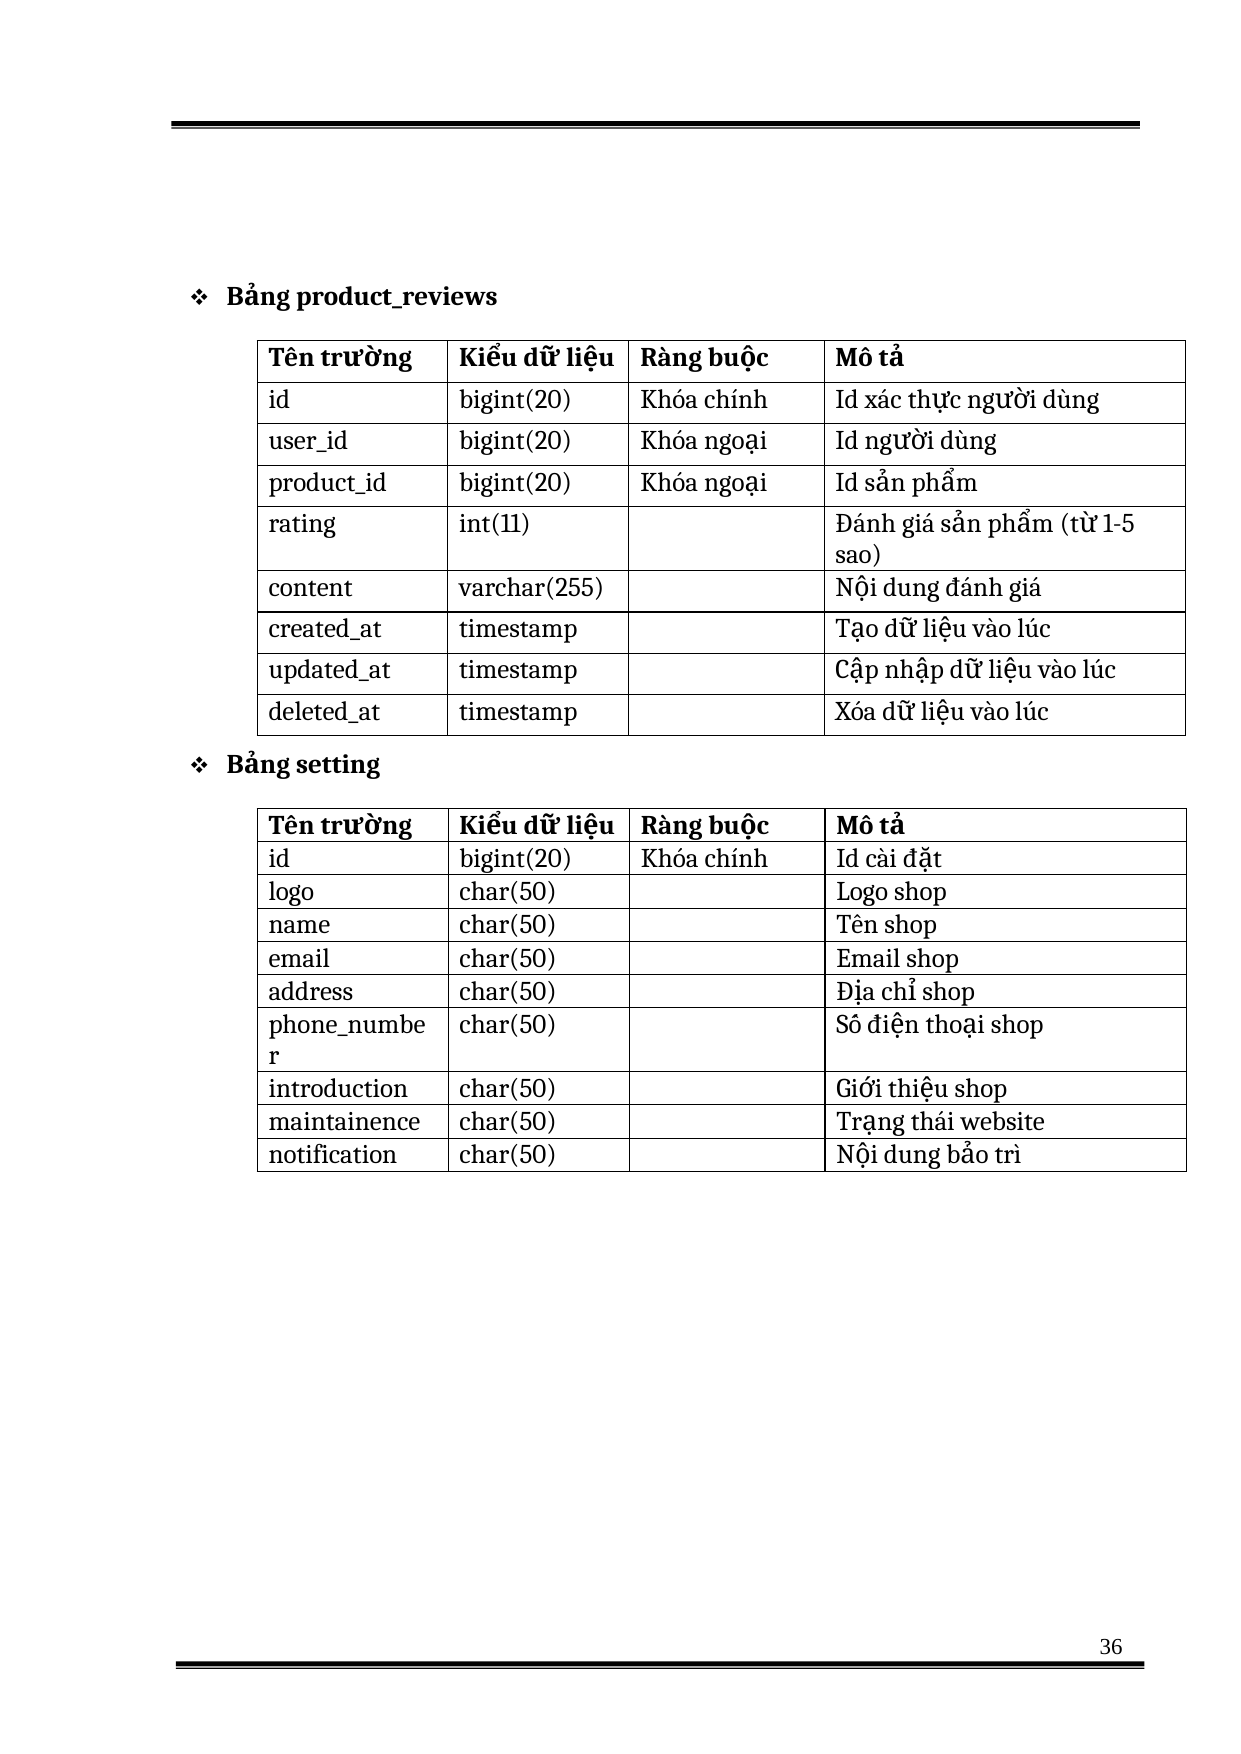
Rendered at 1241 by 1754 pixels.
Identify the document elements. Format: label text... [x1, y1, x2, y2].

table_cell Trạng thái website [826, 1105, 1186, 1137]
table_cell bigint(20) [449, 842, 629, 874]
table_cell maintainence [258, 1105, 448, 1137]
table_cell id [258, 842, 448, 874]
table_cell Email shop [826, 942, 1186, 974]
table_cell Nội dung bảo trì [826, 1139, 1186, 1171]
table_header Kiểu dữ liệu [449, 809, 629, 841]
table_cell id [258, 383, 447, 423]
list Bảng product_reviews [189, 281, 1122, 312]
table_cell char(50) [449, 1072, 629, 1104]
table_cell timestamp [448, 613, 628, 652]
list Bảng setting [189, 749, 1122, 780]
table_header Ràng buộc [630, 809, 824, 841]
table_cell [630, 942, 824, 974]
table_cell logo [258, 875, 448, 907]
table_header Mô tả [826, 809, 1186, 841]
table_cell Id sản phẩm [825, 466, 1185, 506]
table_cell char(50) [449, 942, 629, 974]
table_cell email [258, 942, 448, 974]
table_cell varchar(255) [448, 571, 628, 611]
table_cell [630, 875, 824, 907]
table_cell Đánh giá sản phẩm (từ 1-5 sao) [825, 507, 1185, 570]
table_cell [629, 613, 824, 652]
table_cell timestamp [448, 654, 628, 694]
table_cell [630, 1008, 824, 1071]
table_cell Cập nhập dữ liệu vào lúc [825, 654, 1185, 694]
table_cell char(50) [449, 1008, 629, 1071]
table_cell deleted_at [258, 695, 447, 735]
table_cell Số điện thoại shop [826, 1008, 1186, 1071]
table_cell user_id [258, 424, 447, 465]
table_cell introduction [258, 1072, 448, 1104]
table_header Mô tả [825, 341, 1185, 382]
table_cell Khóa chính [629, 383, 824, 423]
table_cell [630, 1139, 824, 1171]
table_cell Khóa ngoại [629, 424, 824, 465]
table_cell char(50) [449, 909, 629, 941]
table_cell char(50) [449, 975, 629, 1007]
table_cell [629, 654, 824, 694]
table_cell [629, 571, 824, 611]
table_cell phone_number [258, 1008, 448, 1071]
table_cell [629, 695, 824, 735]
table_cell int(11) [448, 507, 628, 570]
table_cell [630, 975, 824, 1007]
table_cell bigint(20) [448, 424, 628, 465]
table_cell rating [258, 507, 447, 570]
table_cell Tạo dữ liệu vào lúc [825, 613, 1185, 652]
table_cell Tên shop [826, 909, 1186, 941]
table_cell notification [258, 1139, 448, 1171]
table_cell product_id [258, 466, 447, 506]
table_cell content [258, 571, 447, 611]
table_cell bigint(20) [448, 383, 628, 423]
table_cell Xóa dữ liệu vào lúc [825, 695, 1185, 735]
table_cell char(50) [449, 1139, 629, 1171]
table_cell [630, 1105, 824, 1137]
table_cell address [258, 975, 448, 1007]
table_cell timestamp [448, 695, 628, 735]
table_cell Địa chỉ shop [826, 975, 1186, 1007]
table_header Kiểu dữ liệu [448, 341, 628, 382]
table_cell bigint(20) [448, 466, 628, 506]
table_cell Id xác thực người dùng [825, 383, 1185, 423]
table_cell Nội dung đánh giá [825, 571, 1185, 611]
table_header Tên trường [258, 809, 448, 841]
table_header Ràng buộc [629, 341, 824, 382]
table_cell [629, 507, 824, 570]
table_cell char(50) [449, 1105, 629, 1137]
table_cell Khóa ngoại [629, 466, 824, 506]
table_cell created_at [258, 613, 447, 652]
table_cell Id người dùng [825, 424, 1185, 465]
table_cell updated_at [258, 654, 447, 694]
table_cell Khóa chính [630, 842, 824, 874]
table_cell name [258, 909, 448, 941]
table_cell [630, 909, 824, 941]
table_cell char(50) [449, 875, 629, 907]
table_header Tên trường [258, 341, 447, 382]
table_cell Id cài đặt [826, 842, 1186, 874]
table_cell Logo shop [826, 875, 1186, 907]
table_cell [630, 1072, 824, 1104]
table_cell Giới thiệu shop [826, 1072, 1186, 1104]
